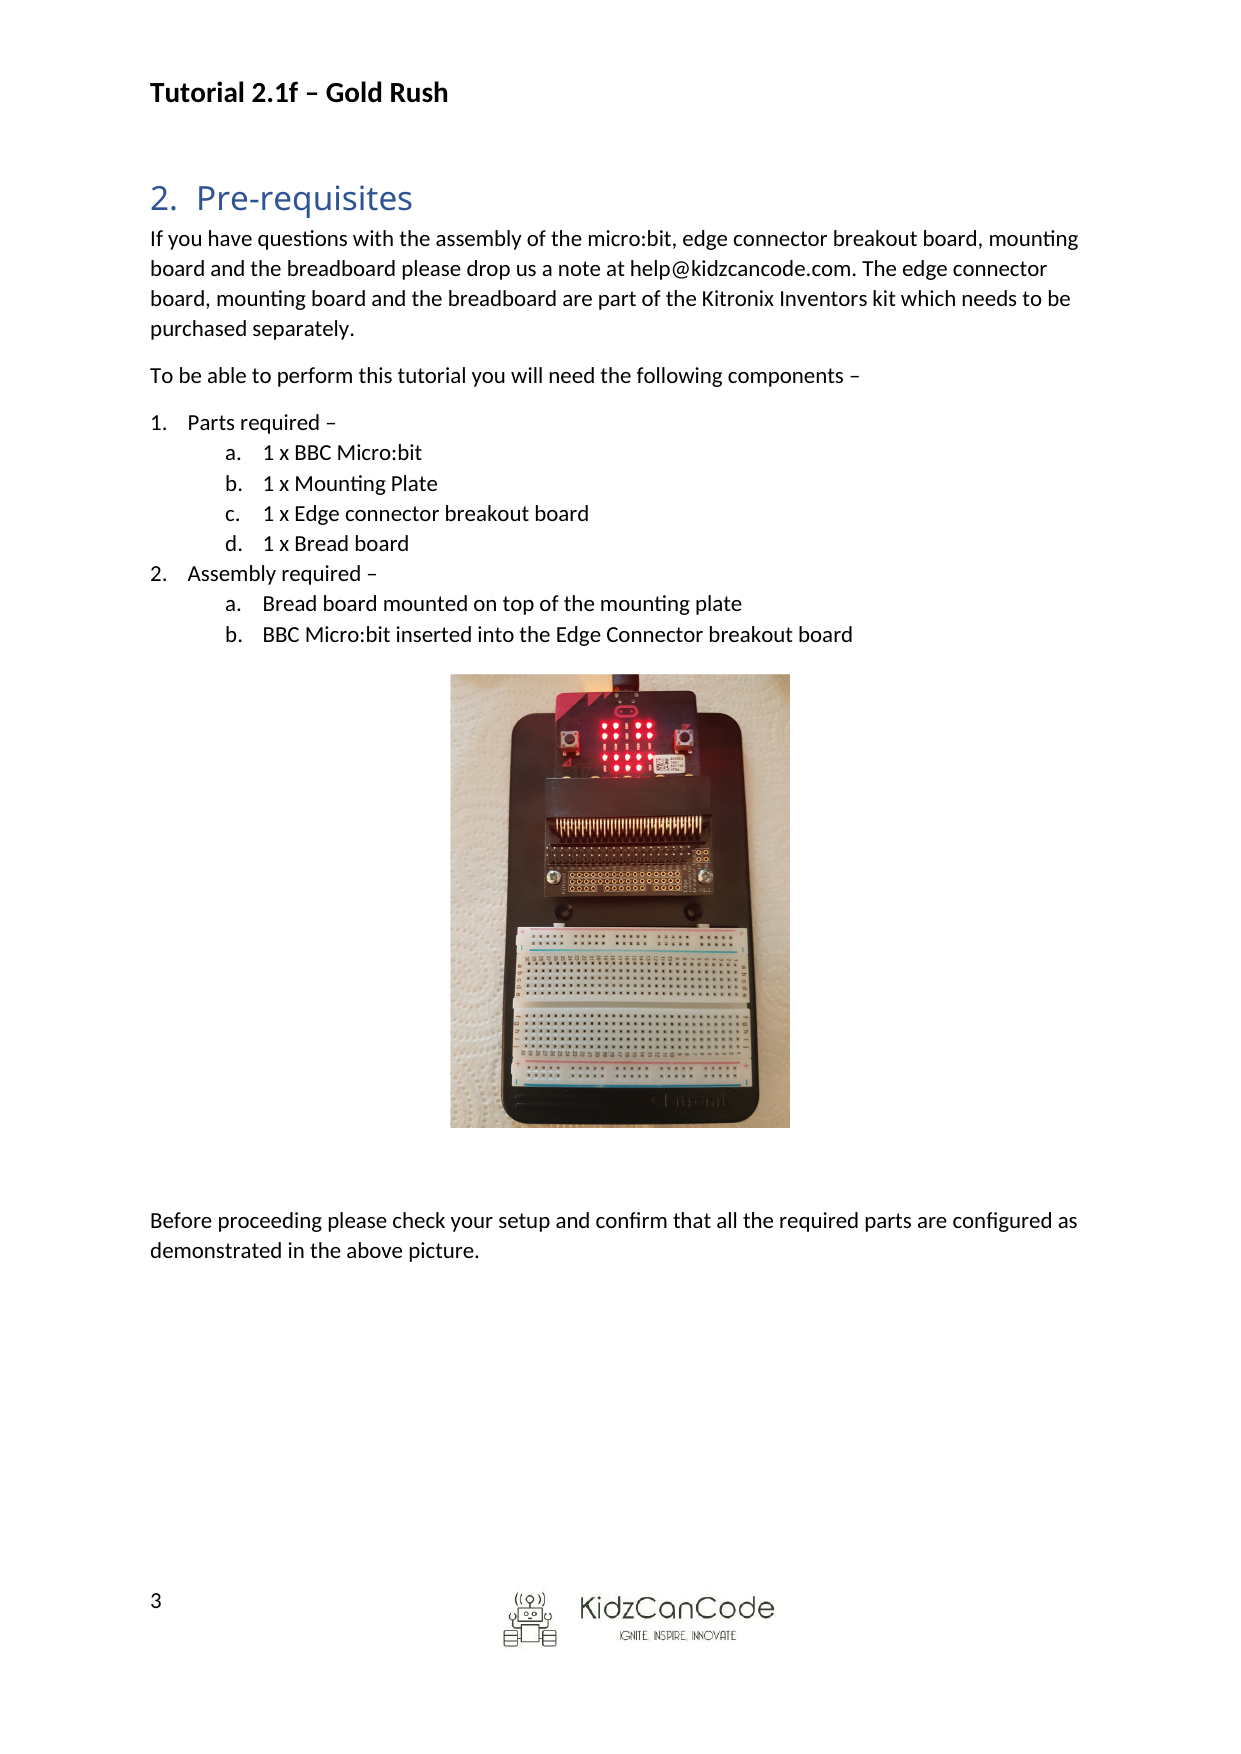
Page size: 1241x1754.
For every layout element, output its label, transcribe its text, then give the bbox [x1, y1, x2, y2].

text If you have questions with the assembly of the micro:bit, edge connector breakout board, mounting board and the breadboard please drop us a note at help@kidzcancode.com. The edge connector board, mounting board and the breadboard are part of the Kitronix Inventors kit which needs to be purchased separately. [150, 224, 1090, 343]
text To be able to perform this tutorial you will need the following components – [150, 361, 1090, 389]
list Parts required – [150, 408, 1090, 436]
list 1 x Mounting Plate [225, 469, 1090, 497]
subtitle Pre-requisites [150, 175, 1090, 220]
picture [451, 675, 790, 1127]
list 1 x Bread board [225, 529, 1090, 557]
list BBC Micro:bit inserted into the Edge Connector breakout board [225, 620, 1090, 648]
text Before proceeding please check your setup and confirm that all the required parts are configured as demonstrated in the above picture. [150, 1206, 1090, 1264]
list Assembly required – [150, 559, 1090, 587]
list 1 x BBC Micro:bit [225, 438, 1090, 467]
list 1 x Edge connector breakout board [225, 499, 1090, 527]
list Bread board mounted on top of the mounting plate [225, 589, 1090, 618]
picture [497, 1586, 781, 1653]
